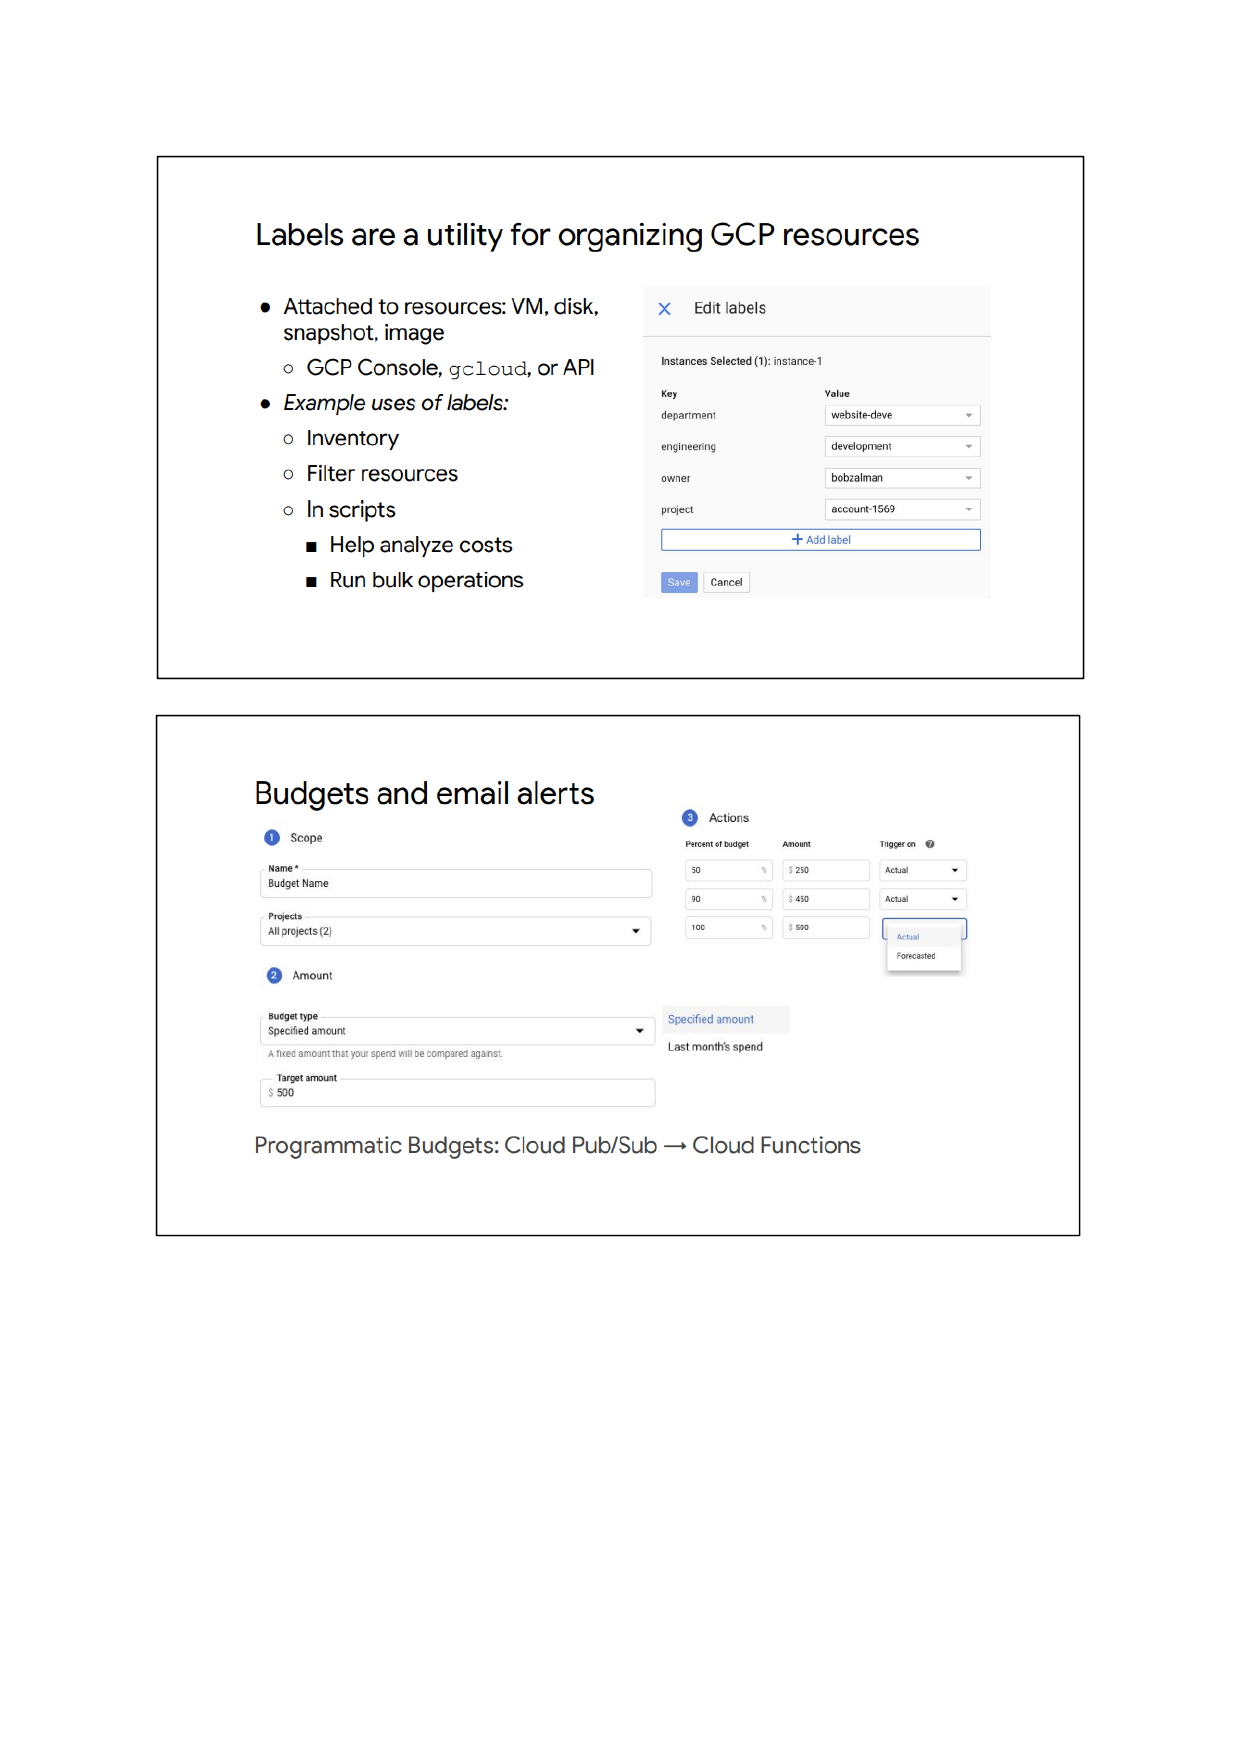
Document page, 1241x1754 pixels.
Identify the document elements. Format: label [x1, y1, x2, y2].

picture [150, 706, 1091, 1247]
picture [150, 150, 1091, 688]
